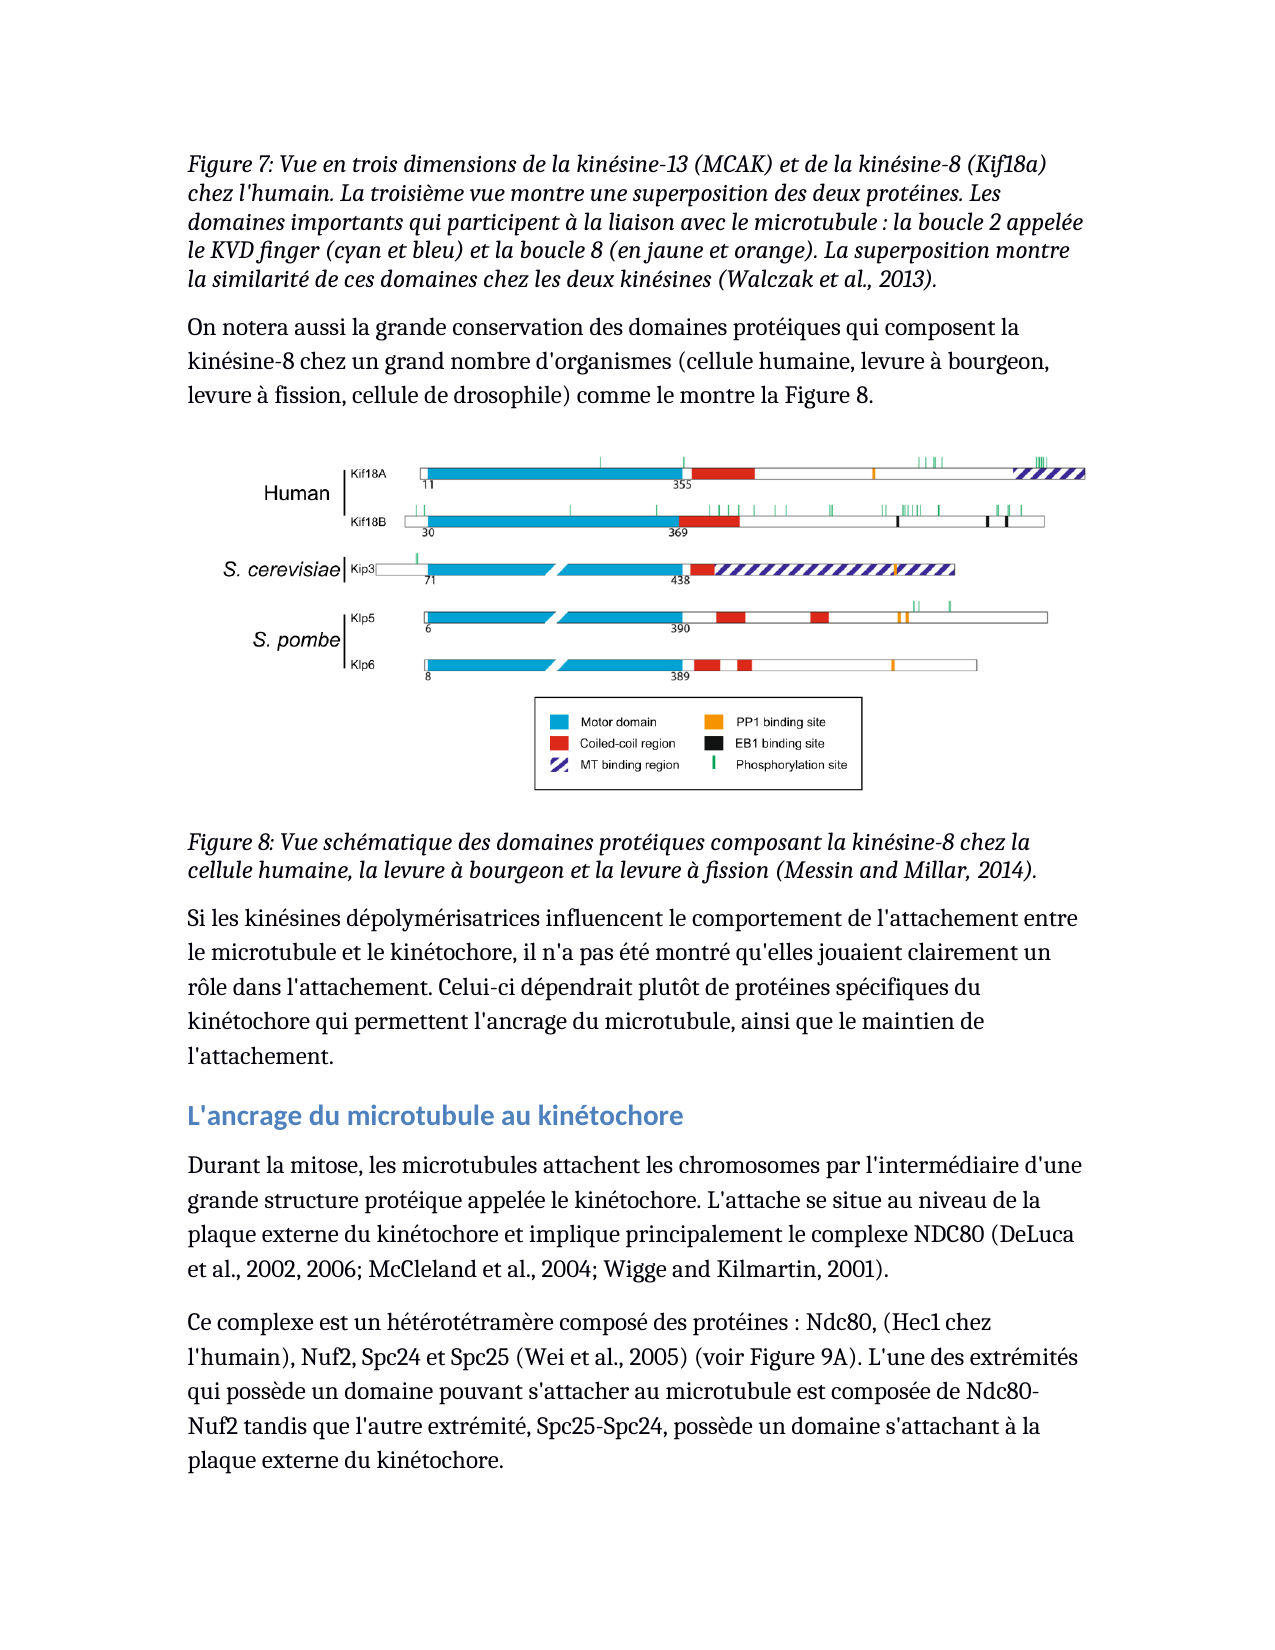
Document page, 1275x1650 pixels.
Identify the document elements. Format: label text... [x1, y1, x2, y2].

subtitle L'ancrage du microtubule au kinétochore [187, 1097, 1087, 1133]
text On notera aussi la grande conservation des domaines protéiques qui composent la kinésine-8 chez un grand nombre d'organismes (cellule humaine, levure à bourgeon, levure à fission, cellule de drosophile) comme le montre la Figure 8. [187, 312, 1087, 410]
text Durant la mitose, les microtubules attachent les chromosomes par l'intermédiaire d'une grande structure protéique appelée le kinétochore. L'attache se situe au niveau de la plaque externe du kinétochore et implique principalement le complexe NDC80 (DeLuca et al., 2002, 2006; McCleland et al., 2004; Wigge and Kilmartin, 2001). [187, 1151, 1087, 1284]
text Si les kinésines dépolymérisatrices influencent le comportement de l'attachement entre le microtubule et le kinétochore, il n'a pas été montré qu'elles jouaient clairement un rôle dans l'attachement. Celui-ci dépendrait plutôt de protéines spécifiques du kinétochore qui permettent l'ancrage du microtubule, ainsi que le maintien de l'attachement. [187, 904, 1087, 1071]
text Ce complexe est un hétérotétramère composé des protéines : Ndc80, (Hec1 chez l'humain), Nuf2, Spc24 et Spc25 (Wei et al., 2005) (voir Figure 9A). L'une des extrémités qui possède un domaine pouvant s'attacher au microtubule est composée de Ndc80-Nuf2 tandis que l'autre extrémité, Spc25-Spc24, possède un domaine s'attachant à la plaque externe du kinétochore. [187, 1308, 1087, 1475]
picture [206, 434, 1107, 807]
text Figure 8: Vue schématique des domaines protéiques composant la kinésine-8 chez la cellule humaine, la levure à bourgeon et la levure à fission (Messin and Millar, 2014). [187, 828, 1087, 885]
text Figure 7: Vue en trois dimensions de la kinésine-13 (MCAK) et de la kinésine-8 (Kif18a) chez l'humain. La troisième vue montre une superposition des deux protéines. Les domaines importants qui participent à la liaison avec le microtubule : la boucle 2 appelée le KVD finger (cyan et bleu) et la boucle 8 (en jaune et orange). La superposition montre la similarité de ces domaines chez les deux kinésines (Walczak et al., 2013). [187, 150, 1087, 294]
